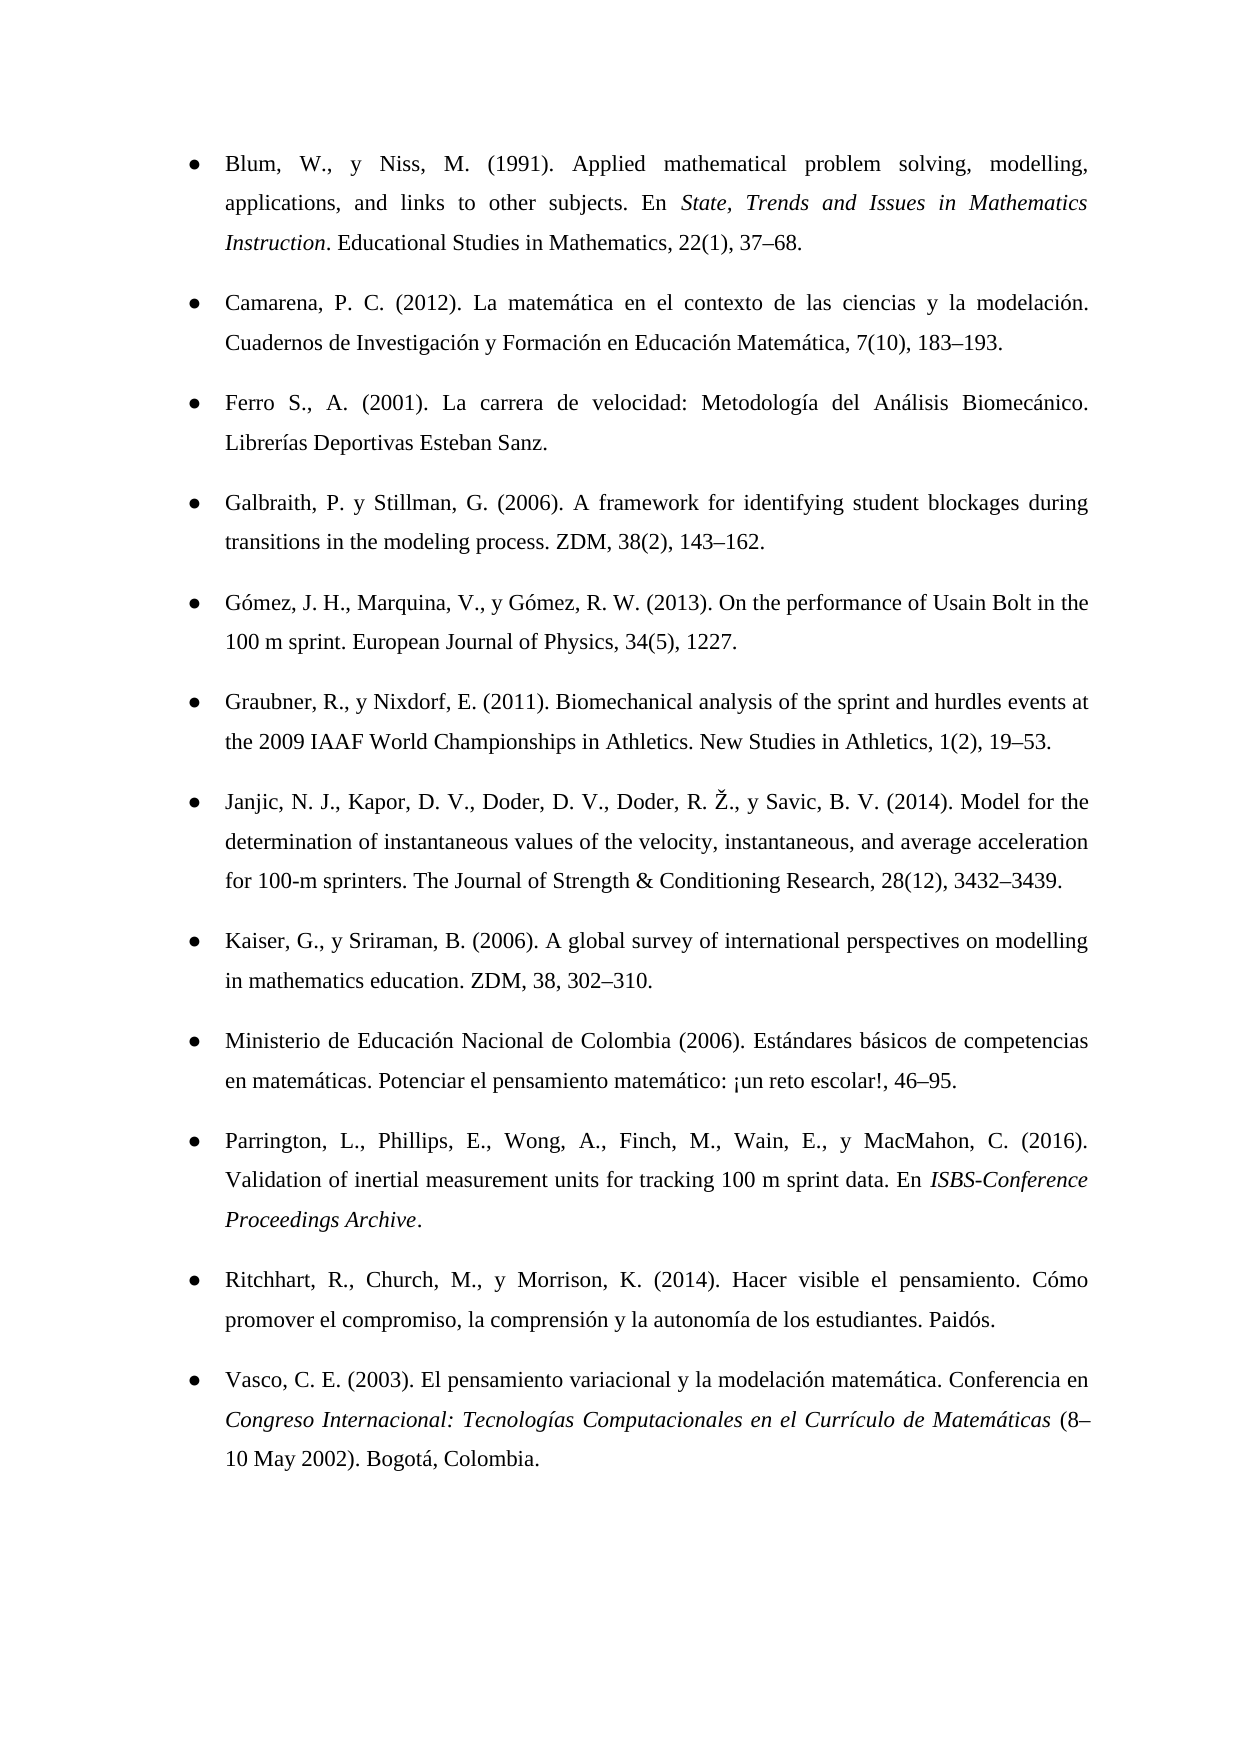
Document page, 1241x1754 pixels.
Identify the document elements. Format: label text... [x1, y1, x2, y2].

list Blum, W., y Niss, M. (1991). Applied mathematical problem solving, modelling, applications, and links to other subjects. En State, Trends and Issues in Mathematics Instruction. Educational Studies in Mathematics, 22(1), 37–68. [187, 150, 1090, 255]
list Graubner, R., y Nixdorf, E. (2011). Biomechanical analysis of the sprint and hurdles events at the 2009 IAAF World Championships in Athletics. New Studies in Athletics, 1(2), 19–53. [187, 688, 1090, 754]
list Janjic, N. J., Kapor, D. V., Doder, D. V., Doder, R. Ž., y Savic, B. V. (2014). Model for the determination of instantaneous values of the velocity, instantaneous, and average acceleration for 100-m sprinters. The Journal of Strength & Conditioning Research, 28(12), 3432–3439. [187, 788, 1090, 893]
list Camarena, P. C. (2012). La matemática en el contexto de las ciencias y la modelación. Cuadernos de Investigación y Formación en Educación Matemática, 7(10), 183–193. [187, 289, 1090, 355]
list Ferro S., A. (2001). La carrera de velocidad: Metodología del Análisis Biomecánico. Librerías Deportivas Esteban Sanz. [187, 389, 1090, 455]
list Gómez, J. H., Marquina, V., y Gómez, R. W. (2013). On the performance of Usain Bolt in the 100 m sprint. European Journal of Physics, 34(5), 1227. [187, 589, 1090, 654]
list Galbraith, P. y Stillman, G. (2006). A framework for identifying student blockages during transitions in the modeling process. ZDM, 38(2), 143–162. [187, 489, 1090, 555]
list Parrington, L., Phillips, E., Wong, A., Finch, M., Wain, E., y MacMahon, C. (2016). Validation of inertial measurement units for tracking 100 m sprint data. En ISBS-Conference Proceedings Archive. [187, 1127, 1090, 1232]
list Kaiser, G., y Sriraman, B. (2006). A global survey of international perspectives on modelling in mathematics education. ZDM, 38, 302–310. [187, 927, 1090, 993]
list Vasco, C. E. (2003). El pensamiento variacional y la modelación matemática. Conferencia en Congreso Internacional: Tecnologías Computacionales en el Currículo de Matemáticas (8–10 May 2002). Bogotá, Colombia. [187, 1366, 1090, 1471]
list Ministerio de Educación Nacional de Colombia (2006). Estándares básicos de competencias en matemáticas. Potenciar el pensamiento matemático: ¡un reto escolar!, 46–95. [187, 1027, 1090, 1093]
list Ritchhart, R., Church, M., y Morrison, K. (2014). Hacer visible el pensamiento. Cómo promover el compromiso, la comprensión y la autonomía de los estudiantes. Paidós. [187, 1266, 1090, 1332]
